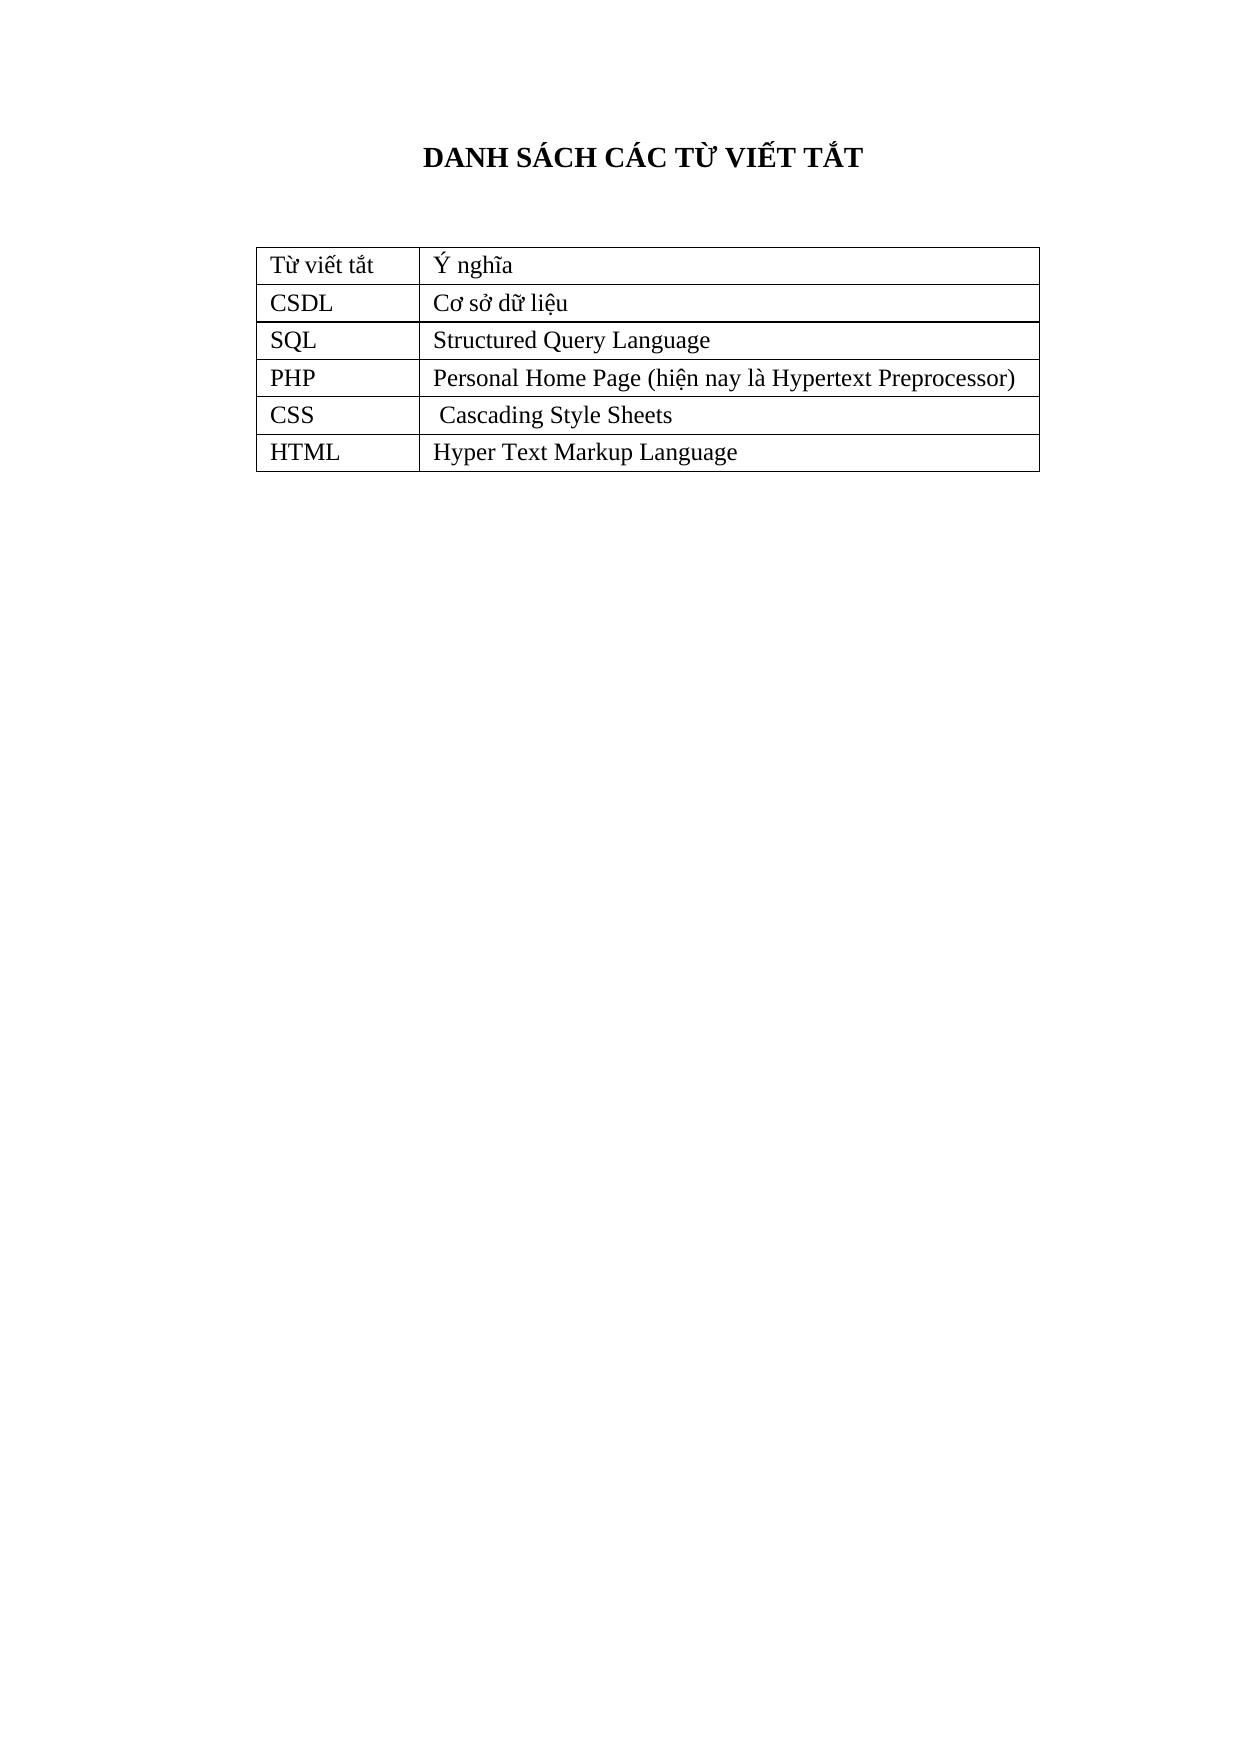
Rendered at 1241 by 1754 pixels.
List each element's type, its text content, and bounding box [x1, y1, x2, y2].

table_header Từ viết tắt [257, 248, 419, 284]
text DANH SÁCH CÁC TỪ VIẾT TẮT [139, 140, 1146, 173]
table_cell PHP [257, 360, 419, 396]
table_cell CSDL [257, 285, 419, 321]
table_cell Structured Query Language [420, 323, 1039, 359]
table_cell Cascading Style Sheets [420, 397, 1039, 434]
table_header Ý nghĩa [420, 248, 1039, 284]
table_cell HTML [257, 435, 419, 471]
table_cell CSS [257, 397, 419, 434]
table_cell Personal Home Page (hiện nay là Hypertext Preprocessor) [420, 360, 1039, 396]
table_cell SQL [257, 323, 419, 359]
table_cell Hyper Text Markup Language [420, 435, 1039, 471]
table_cell Cơ sở dữ liệu [420, 285, 1039, 321]
